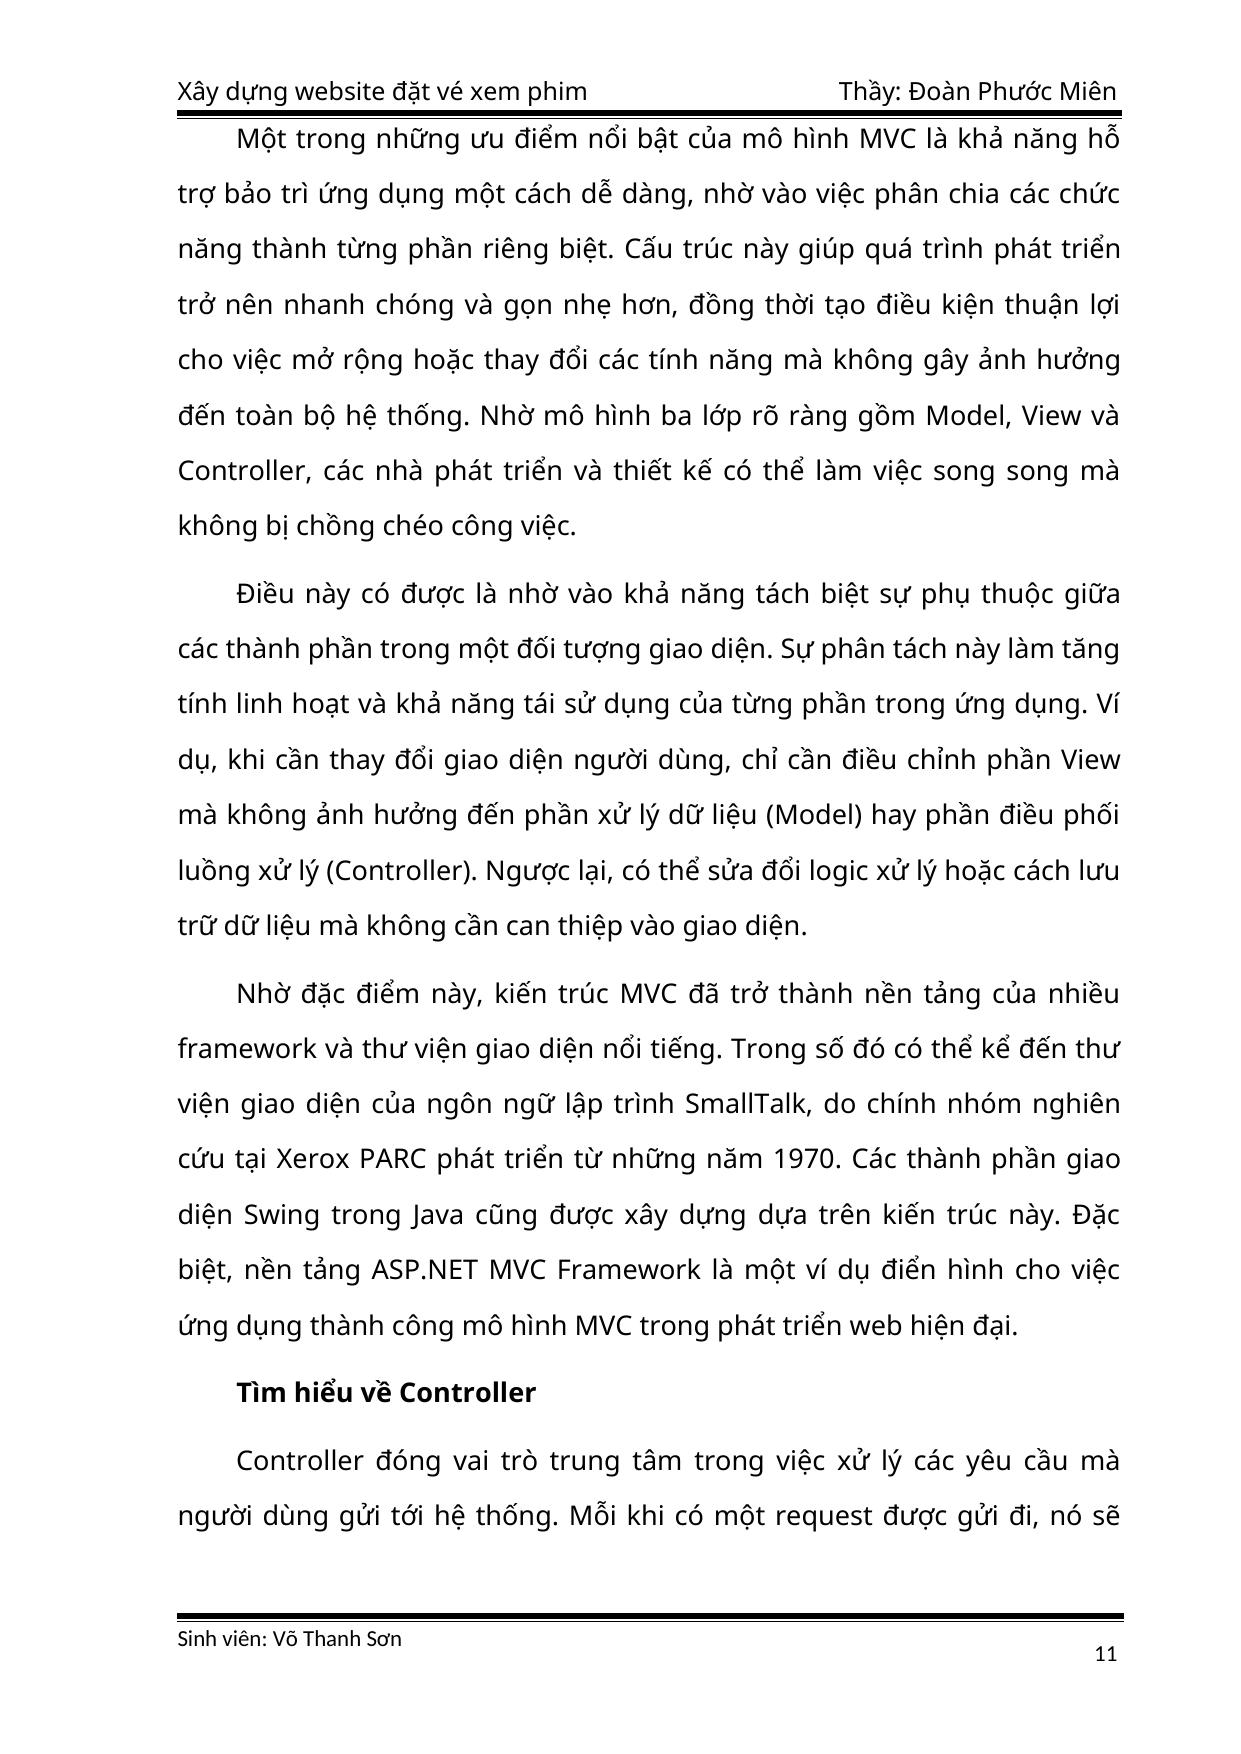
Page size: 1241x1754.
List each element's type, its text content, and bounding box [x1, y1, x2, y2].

text Điều này có được là nhờ vào khả năng tách biệt sự phụ thuộc giữa các thành phần trong một đối tượng giao diện. Sự phân tách này làm tăng tính linh hoạt và khả năng tái sử dụng của từng phần trong ứng dụng. Ví dụ, khi cần thay đổi giao diện người dùng, chỉ cần điều chỉnh phần View mà không ảnh hưởng đến phần xử lý dữ liệu (Model) hay phần điều phối luồng xử lý (Controller). Ngược lại, có thể sửa đổi logic xử lý hoặc cách lưu trữ dữ liệu mà không cần can thiệp vào giao diện. [177, 574, 1122, 943]
text Nhờ đặc điểm này, kiến trúc MVC đã trở thành nền tảng của nhiều framework và thư viện giao diện nổi tiếng. Trong số đó có thể kể đến thư viện giao diện của ngôn ngữ lập trình SmallTalk, do chính nhóm nghiên cứu tại Xerox PARC phát triển từ những năm 1970. Các thành phần giao diện Swing trong Java cũng được xây dựng dựa trên kiến trúc này. Đặc biệt, nền tảng ASP.NET MVC Framework là một ví dụ điển hình cho việc ứng dụng thành công mô hình MVC trong phát triển web hiện đại. [177, 974, 1122, 1343]
text Một trong những ưu điểm nổi bật của mô hình MVC là khả năng hỗ trợ bảo trì ứng dụng một cách dễ dàng, nhờ vào việc phân chia các chức năng thành từng phần riêng biệt. Cấu trúc này giúp quá trình phát triển trở nên nhanh chóng và gọn nhẹ hơn, đồng thời tạo điều kiện thuận lợi cho việc mở rộng hoặc thay đổi các tính năng mà không gây ảnh hưởng đến toàn bộ hệ thống. Nhờ mô hình ba lớp rõ ràng gồm Model, View và Controller, các nhà phát triển và thiết kế có thể làm việc song song mà không bị chồng chéo công việc. [177, 119, 1122, 543]
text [177, 1442, 1122, 1534]
text Tìm hiểu về Controller [177, 1374, 1122, 1411]
